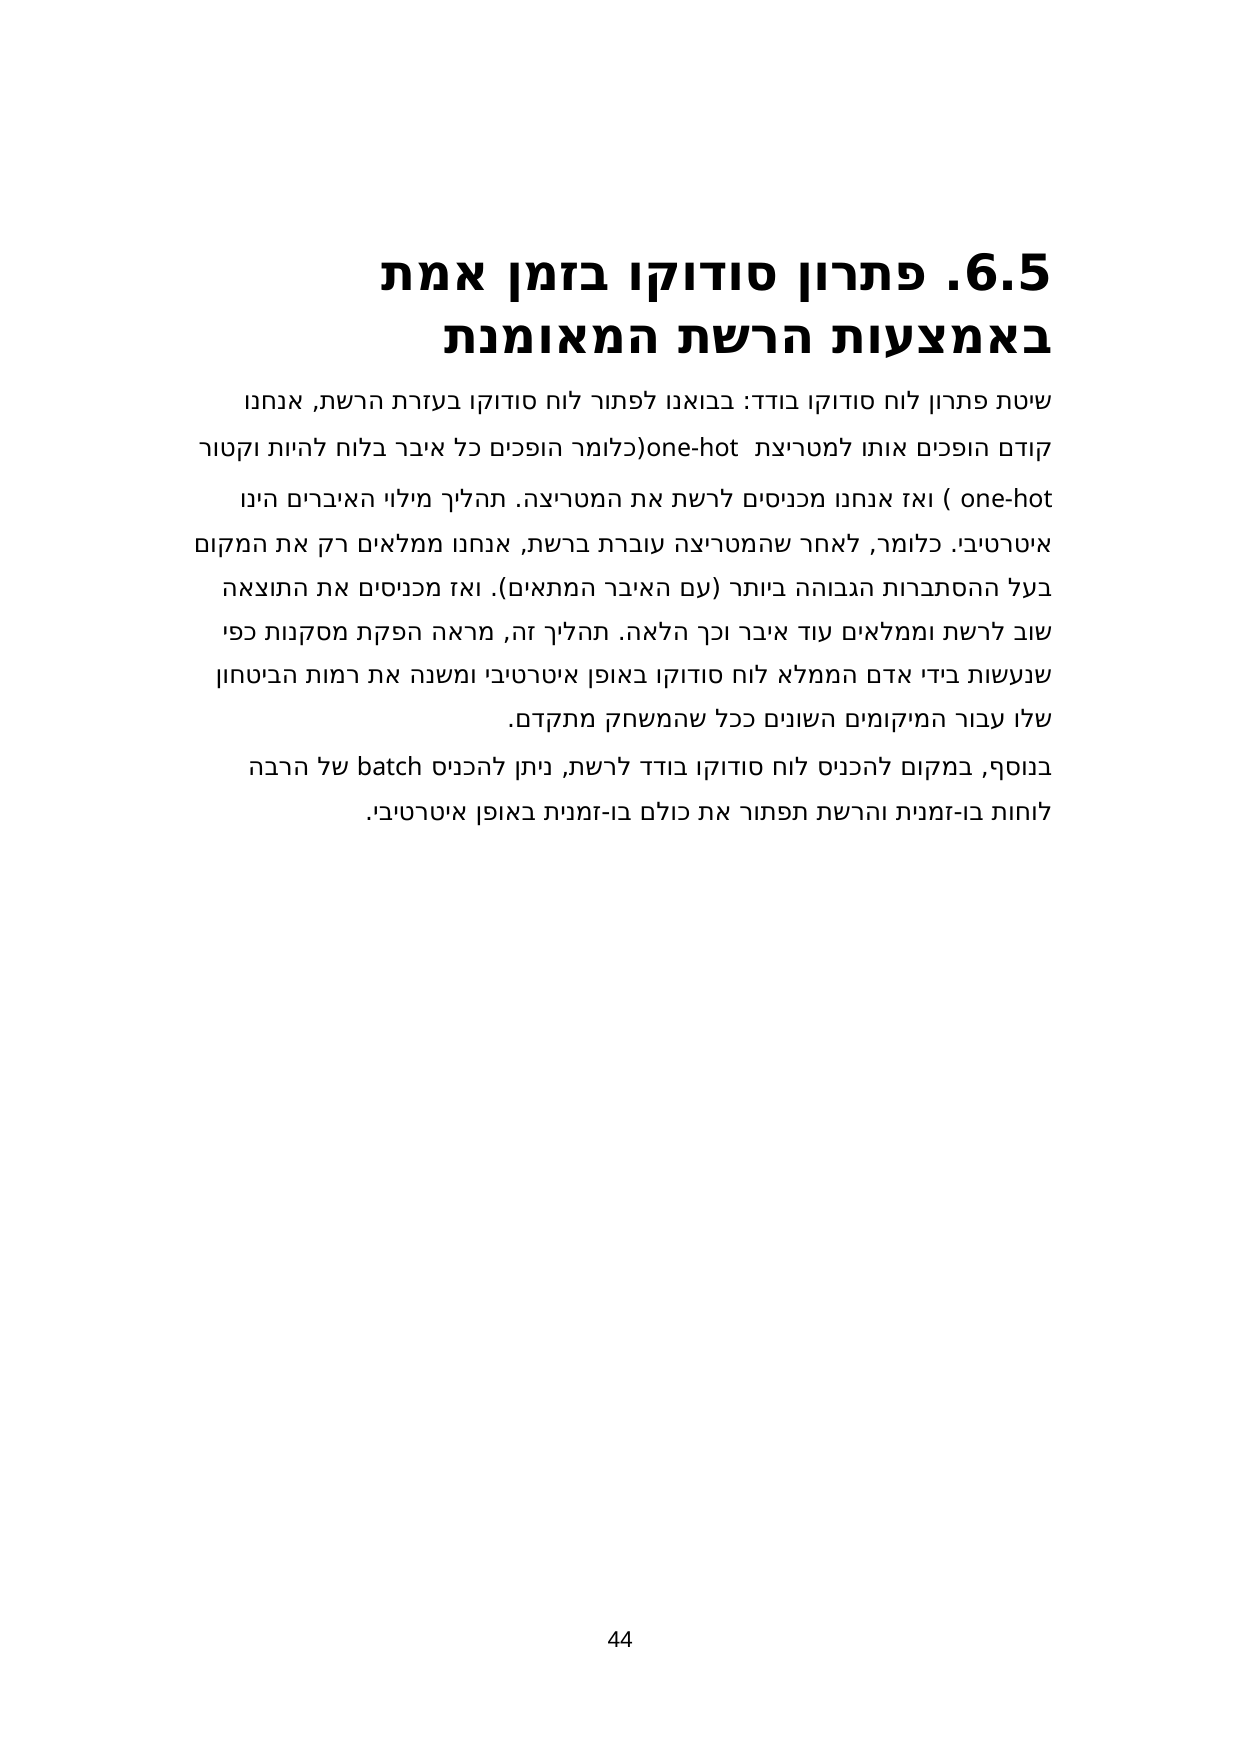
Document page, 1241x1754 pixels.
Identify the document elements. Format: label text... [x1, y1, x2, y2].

text שיטת פתרון לוח סודוקו בודד: בבואנו לפתור לוח סודוקו בעזרת הרשת, אנחנו קודם הופכים אותו למטריצת one-hot(כלומר הופכים כל איבר בלוח להיות וקטורone-hot ) ואז אנחנו מכניסים לרשת את המטריצה. תהליך מילוי האיברים הינו איטרטיבי. כלומר, לאחר שהמטריצה עוברת ברשת, אנחנו ממלאים רק את המקום בעל ההסתברות הגבוהה ביותר (עם האיבר המתאים). ואז מכניסים את התוצאה שוב לרשת וממלאים עוד איבר וכך הלאה. תהליך זה, מראה הפקת מסקנות כפי שנעשות בידי אדם הממלא לוח סודוקו באופן איטרטיבי ומשנה את רמות הביטחון שלו עבור המיקומים השונים ככל שהמשחק מתקדם. בנוסף, במקום להכניס לוח סודוקו בודד לרשת, ניתן להכניס batch של הרבה לוחות בו-זמנית והרשת תפתור את כולם בו-זמנית באופן איטרטיבי. [187, 386, 1053, 826]
text 6.5. פתרון סודוקו בזמן אמת באמצעות הרשת המאומנת [187, 244, 1053, 365]
